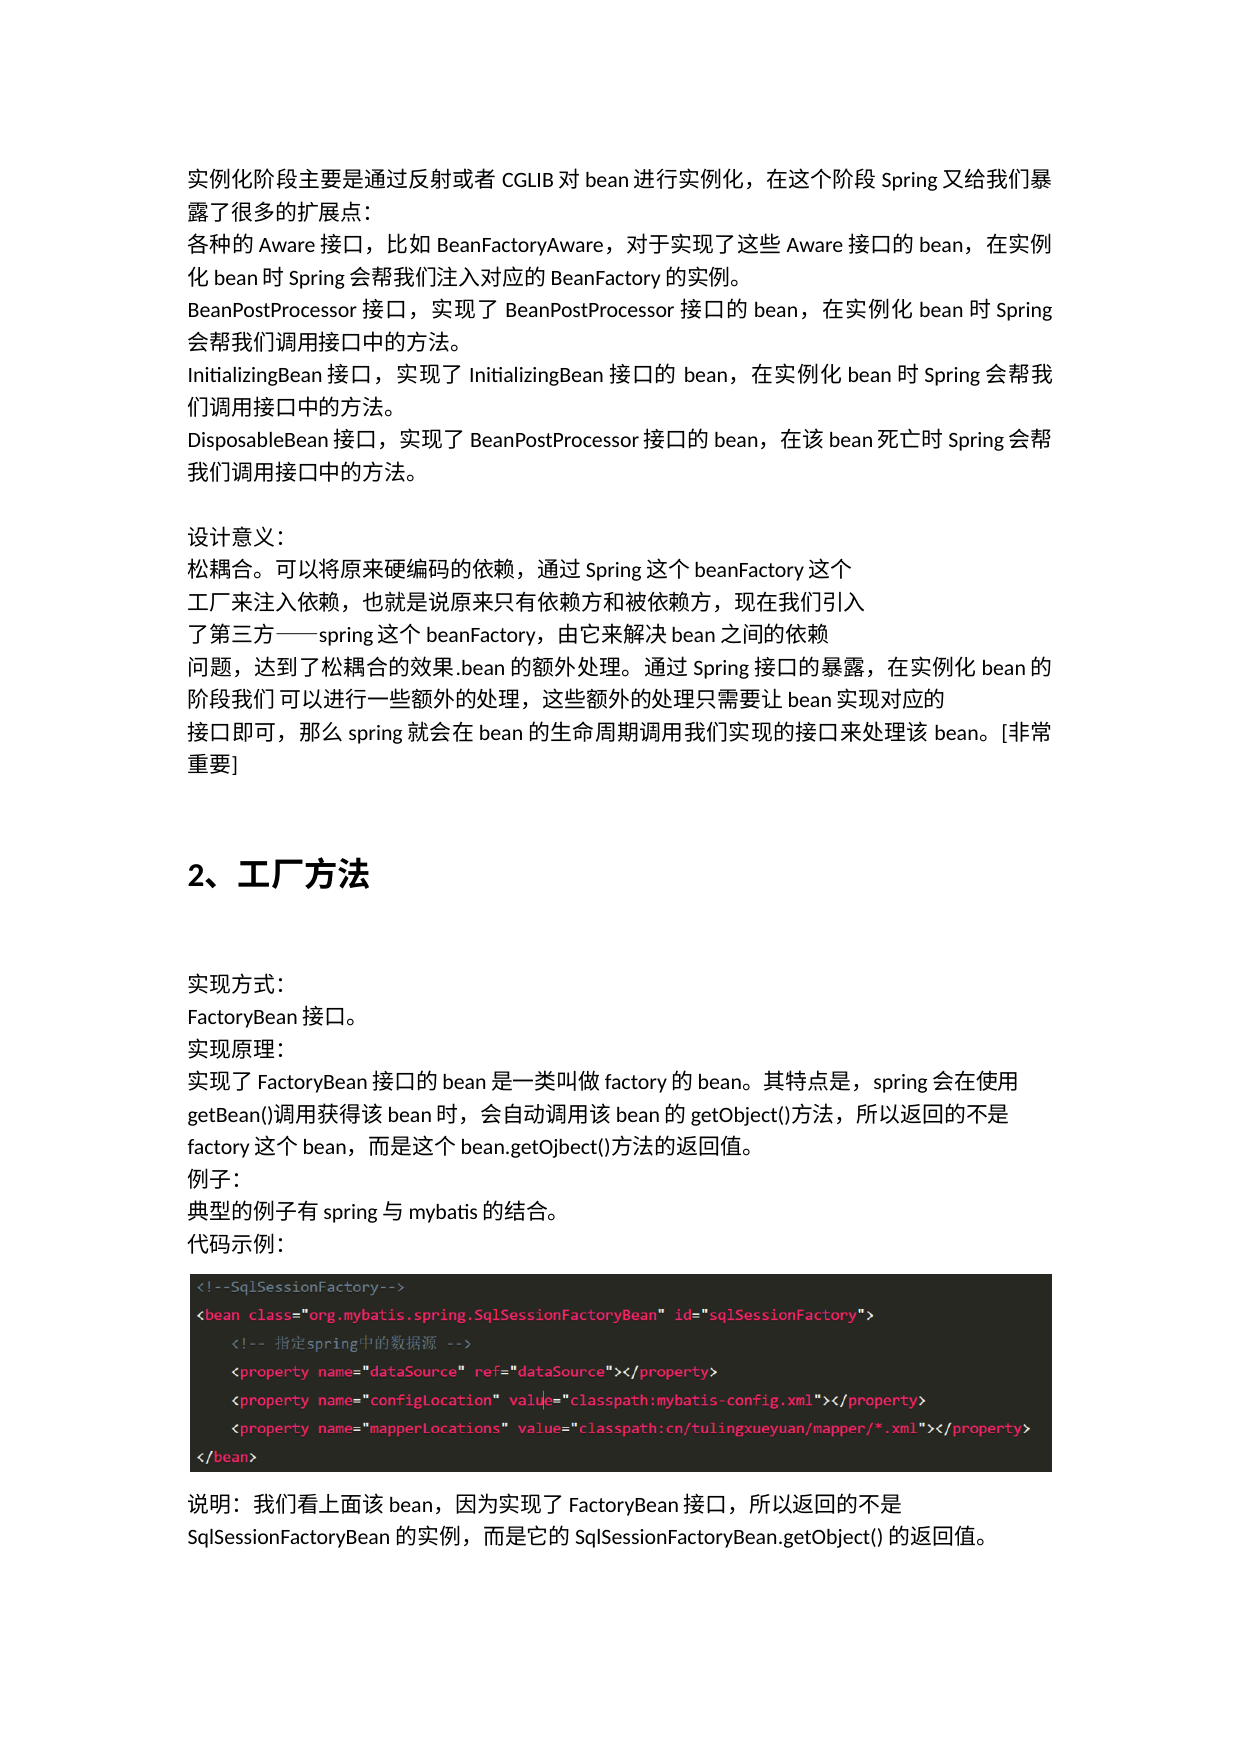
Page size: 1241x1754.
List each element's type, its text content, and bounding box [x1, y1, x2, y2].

text 工厂来注入依赖，也就是说原来只有依赖方和被依赖方，现在我们引入 [187, 584, 1053, 617]
text 实现原理： [187, 1031, 1053, 1064]
text InitializingBean接口，实现了InitializingBean接口的 bean，在实例化bean时Spring会帮我们调用接口中的方法。 [187, 357, 1053, 422]
text 问题，达到了松耦合的效果.bean的额外处理。通过Spring接口的暴露，在实例化bean的阶段我们 可以进行一些额外的处理，这些额外的处理只需要让bean实现对应的 [187, 649, 1053, 714]
text BeanPostProcessor接口，实现了BeanPostProcessor接口的bean，在实例化bean时Spring会帮我们调用接口中的方法。 [187, 292, 1053, 357]
text 实现方式： [187, 966, 1053, 999]
text 例子： [187, 1161, 1053, 1194]
text 设计意义： [187, 519, 1053, 552]
text 各种的Aware接口，比如 BeanFactoryAware，对于实现了这些Aware接口的bean，在实例化bean时Spring会帮我们注入对应的BeanFactory的实例。 [187, 227, 1053, 292]
subtitle 2、工厂方法 [187, 839, 1053, 904]
text 实现了FactoryBean接口的bean是一类叫做factory的bean。其特点是，spring会在使用getBean()调用获得该bean时，会自动调用该bean的getObject()方法，所以返回的不是factory这个bean，而是这个bean.getOjbect()方法的返回值。 [187, 1064, 1053, 1161]
text 接口即可，那么spring就会在bean的生命周期调用我们实现的接口来处理该bean。[非常重要] [187, 714, 1053, 779]
picture [187, 1273, 1052, 1472]
text 了第三方——spring这个beanFactory，由它来解决bean之间的依赖 [187, 617, 1053, 649]
text 说明：我们看上面该bean，因为实现了FactoryBean接口，所以返回的不是 [187, 1486, 1053, 1519]
text DisposableBean接口，实现了BeanPostProcessor接口的bean，在该bean死亡时Spring会帮我们调用接口中的方法。 [187, 422, 1053, 487]
text SqlSessionFactoryBean 的实例，而是它的SqlSessionFactoryBean.getObject() 的返回值。 [187, 1519, 1053, 1551]
text 松耦合。可以将原来硬编码的依赖，通过Spring这个beanFactory这个 [187, 552, 1053, 584]
text 实例化阶段主要是通过反射或者CGLIB对bean进行实例化，在这个阶段Spring又给我们暴露了很多的扩展点： [187, 162, 1053, 227]
text 代码示例： [187, 1226, 1053, 1259]
text 典型的例子有spring与mybatis的结合。 [187, 1194, 1053, 1226]
text FactoryBean接口。 [187, 999, 1053, 1031]
